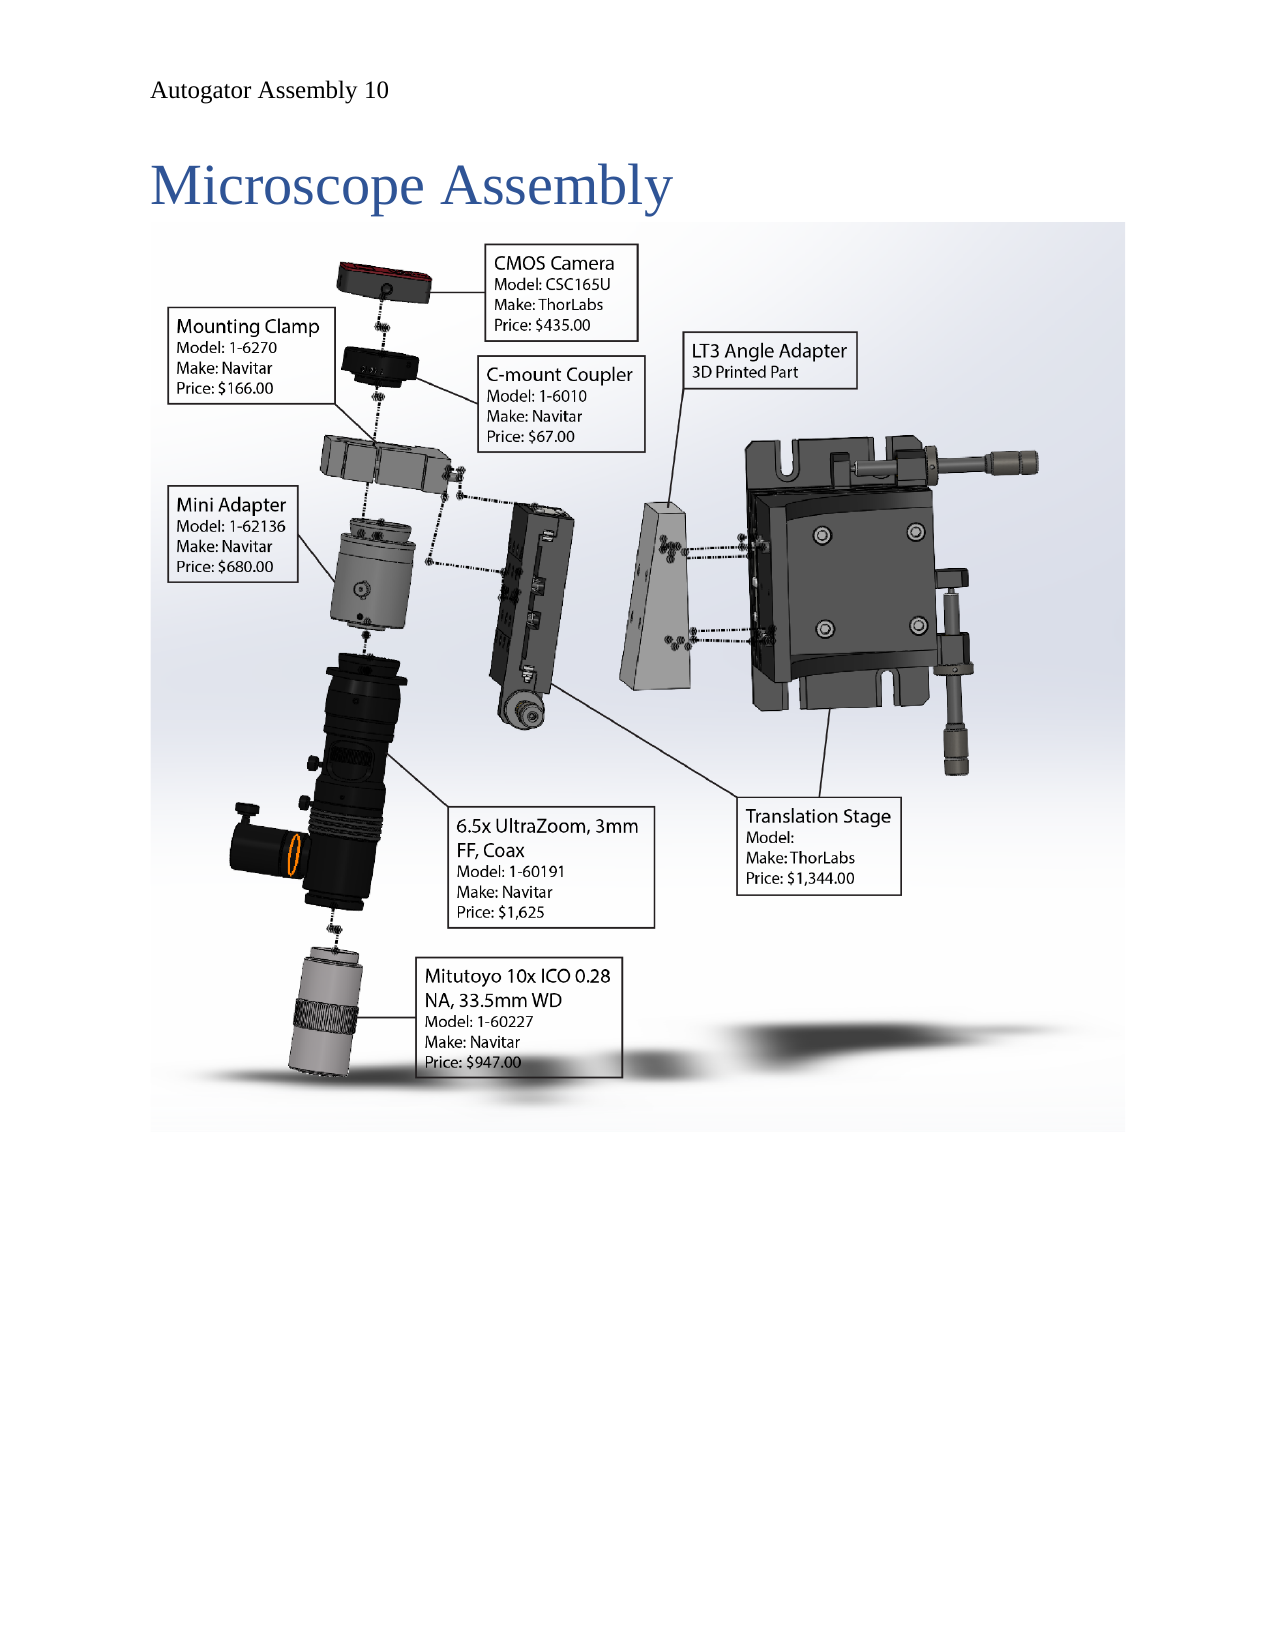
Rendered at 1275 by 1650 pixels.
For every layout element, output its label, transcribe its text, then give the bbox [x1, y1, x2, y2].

picture [150, 222, 1125, 1132]
subtitle Microscope Assembly [150, 150, 1125, 217]
